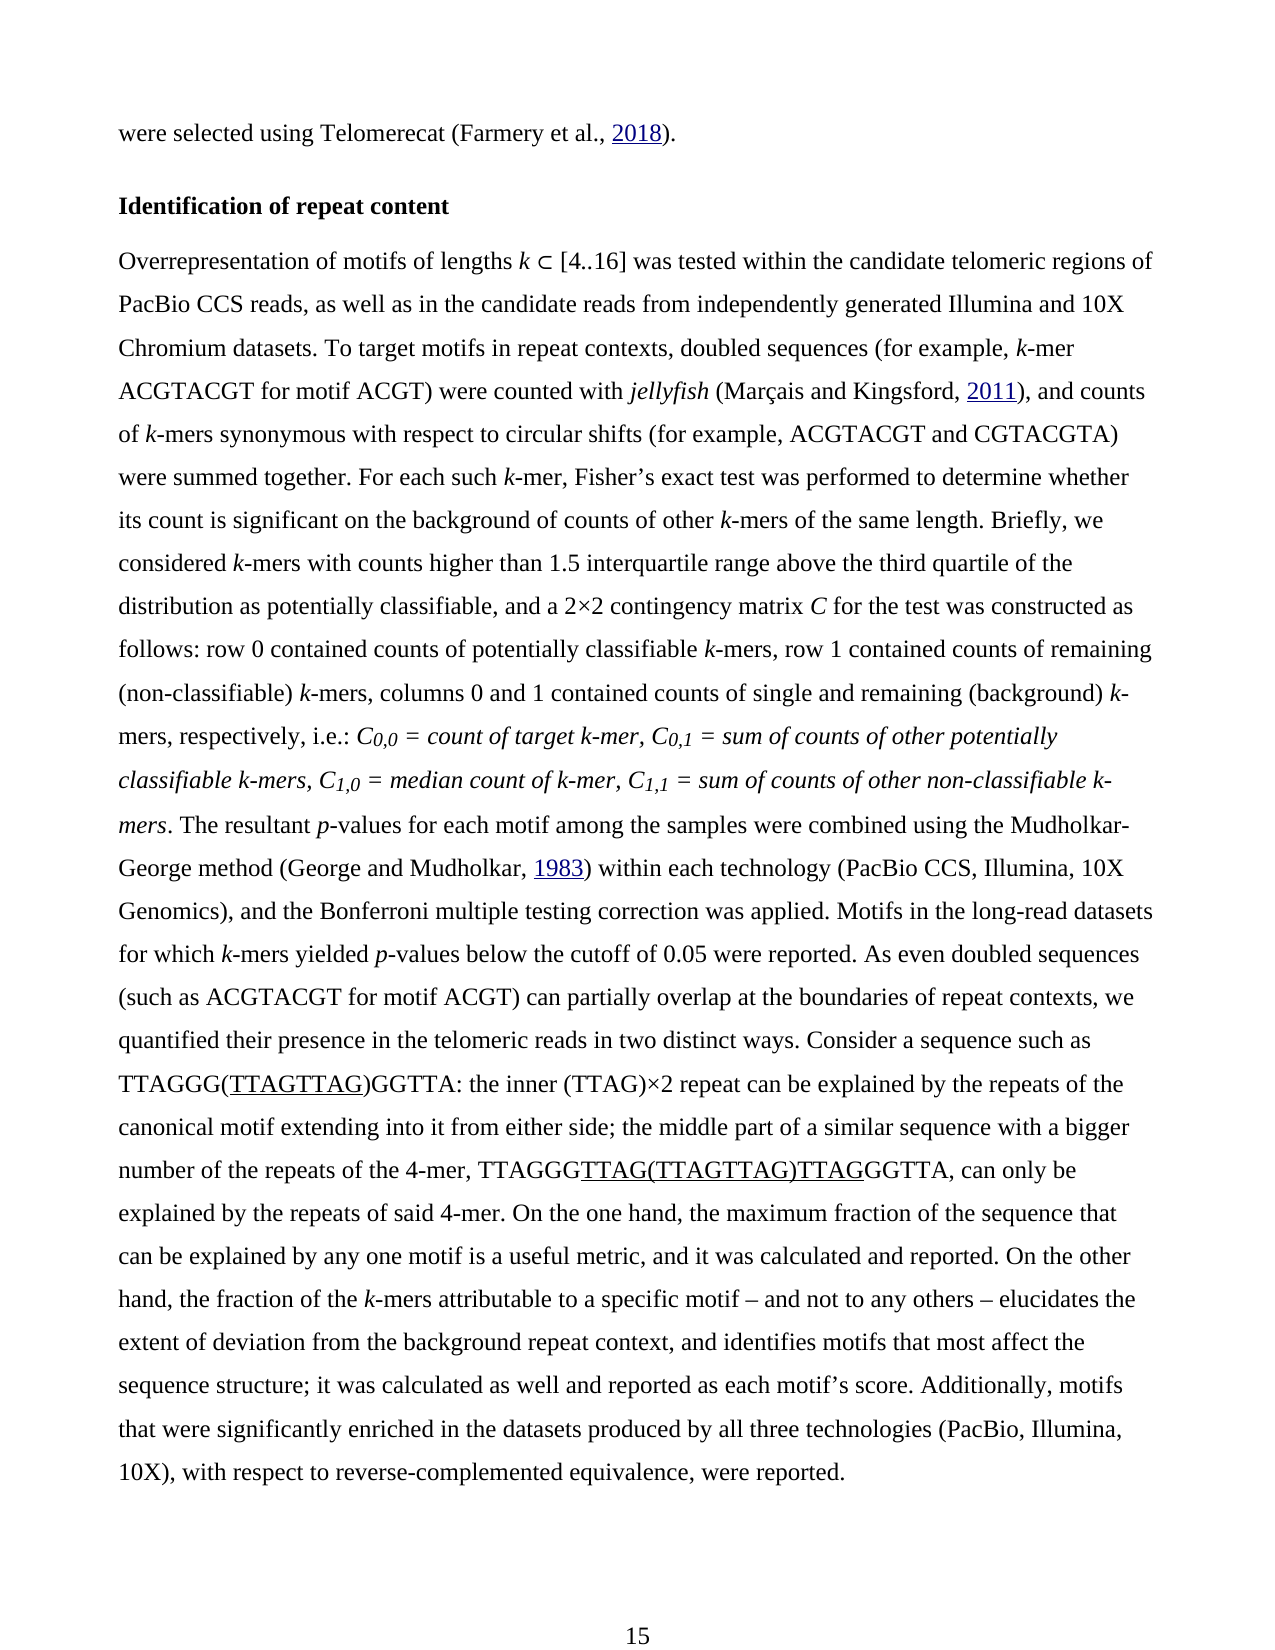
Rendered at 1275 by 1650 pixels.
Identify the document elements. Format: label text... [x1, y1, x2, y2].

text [118, 118, 1157, 147]
text Overrepresentation of motifs of lengths k ⊂ [4..16] was tested within the candidate telomeric regions of PacBio CCS reads, as well as in the candidate reads from independently generated Illumina and 10X Chromium datasets. To target motifs in repeat contexts, doubled sequences (for example, k-mer ACGTACGT for motif ACGT) were counted with jellyfish (Marçais and Kingsford, 2011), and counts of k-mers synonymous with respect to circular shifts (for example, ACGTACGT and CGTACGTA) were summed together. For each such k-mer, Fisher’s exact test was performed to determine whether its count is significant on the background of counts of other k-mers of the same length. Briefly, we considered k-mers with counts higher than 1.5 interquartile range above the third quartile of the distribution as potentially classifiable, and a 2×2 contingency matrix C for the test was constructed as follows: row 0 contained counts of potentially classifiable k-mers, row 1 contained counts of remaining (non-classifiable) k-mers, columns 0 and 1 contained counts of single and remaining (background) k-mers, respectively, i.e.: C0,0 = count of target k-mer, C0,1 = sum of counts of other potentially classifiable k-mers, C1,0 = median count of k-mer, C1,1 = sum of counts of other non-classifiable k-mers. The resultant p-values for each motif among the samples were combined using the Mudholkar-George method (George and Mudholkar, 1983) within each technology (PacBio CCS, Illumina, 10X Genomics), and the Bonferroni multiple testing correction was applied. Motifs in the long-read datasets for which k-mers yielded p-values below the cutoff of 0.05 were reported. As even doubled sequences (such as ACGTACGT for motif ACGT) can partially overlap at the boundaries of repeat contexts, we quantified their presence in the telomeric reads in two distinct ways. Consider a sequence such as TTAGGG(TTAGTTAG)GGTTA: the inner (TTAG)×2 repeat can be explained by the repeats of the canonical motif extending into it from either side; the middle part of a similar sequence with a bigger number of the repeats of the 4-mer, TTAGGGTTAG(TTAGTTAG)TTAGGGTTA, can only be explained by the repeats of said 4-mer. On the one hand, the maximum fraction of the sequence that can be explained by any one motif is a useful metric, and it was calculated and reported. On the other hand, the fraction of the k-mers attributable to a specific motif – and not to any others – elucidates the extent of deviation from the background repeat context, and identifies motifs that most affect the sequence structure; it was calculated as well and reported as each motif’s score. Additionally, motifs that were significantly enriched in the datasets produced by all three technologies (PacBio, Illumina, 10X), with respect to reverse-complemented equivalence, were reported. [118, 246, 1157, 1486]
subtitle Identification of repeat content [118, 191, 1157, 219]
